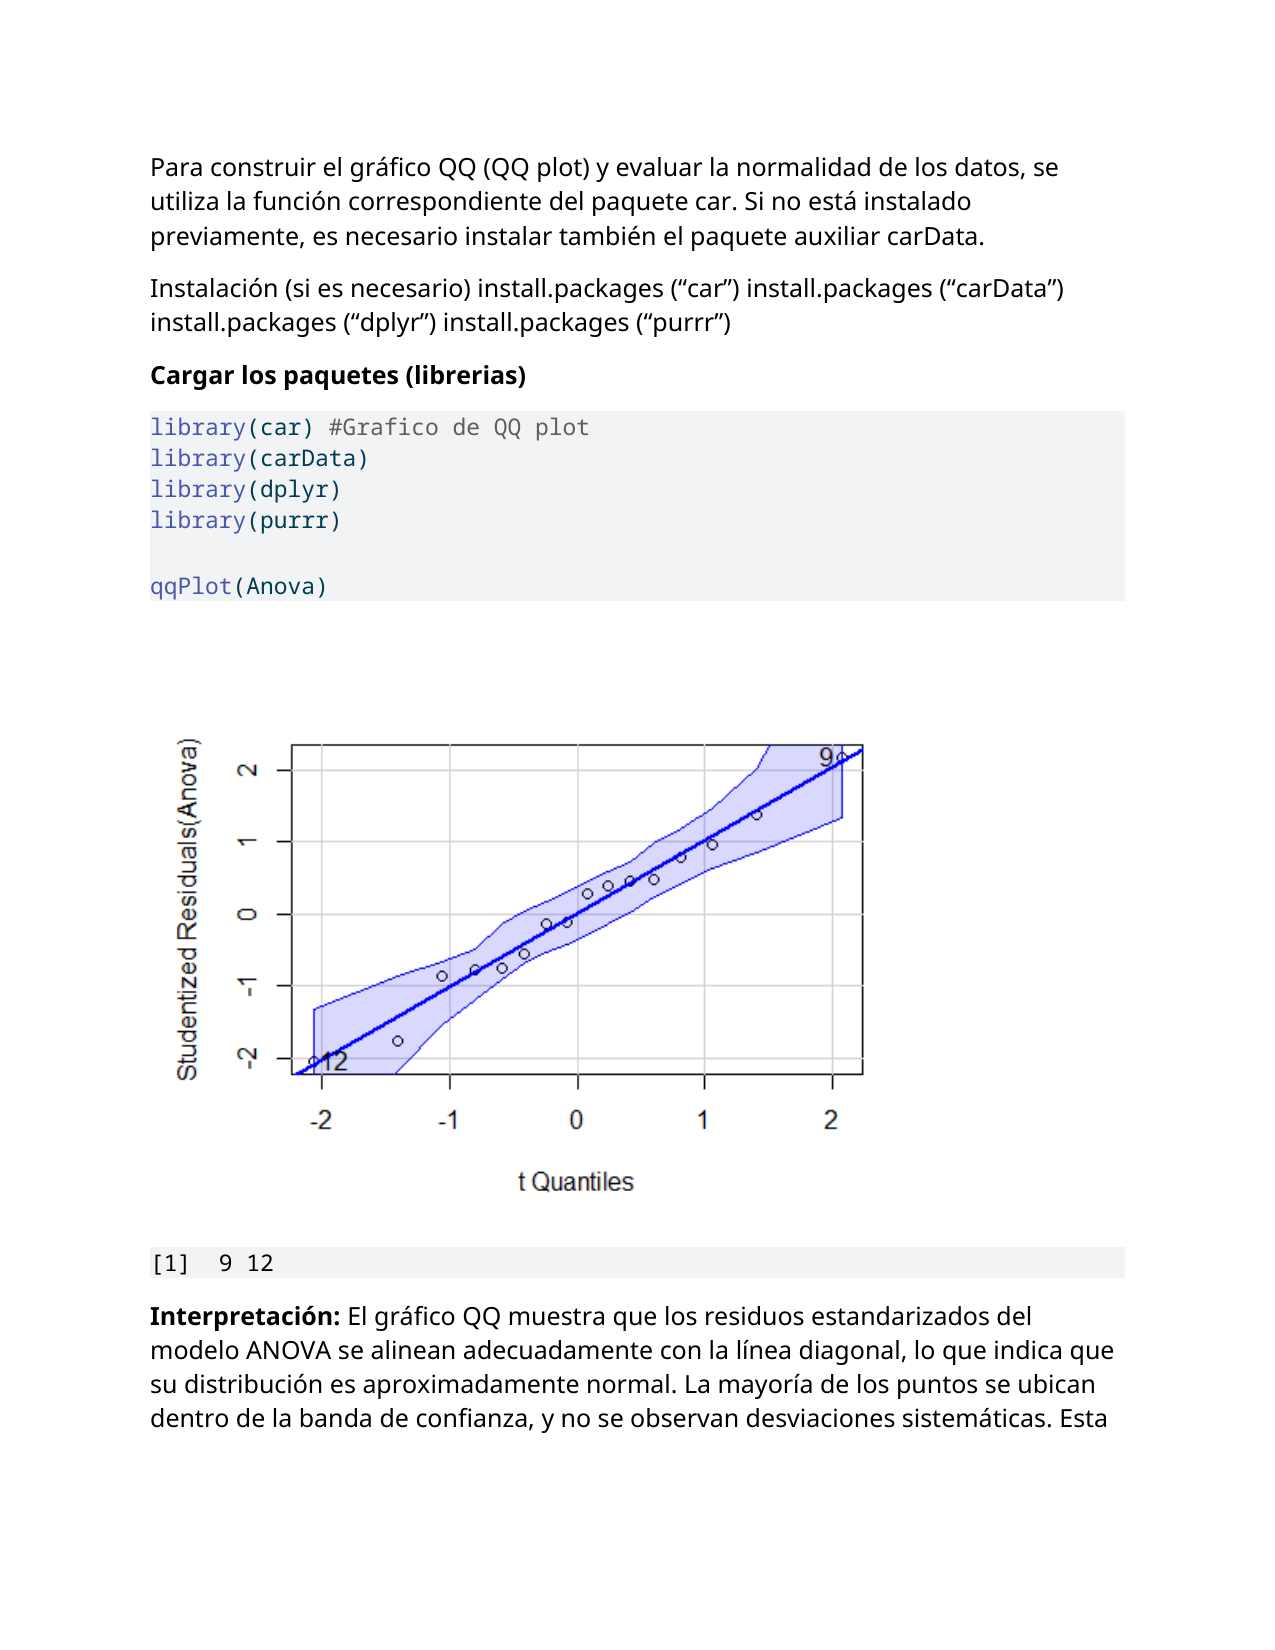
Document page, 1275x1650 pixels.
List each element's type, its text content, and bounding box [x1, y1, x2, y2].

picture [168, 621, 927, 1229]
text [150, 1299, 1125, 1435]
text Instalación (si es necesario) install.packages (“car”) install.packages (“carData”) install.packages (“dplyr”) install.packages (“purrr”) [150, 271, 1125, 339]
text [1] 9 12 [150, 1247, 1125, 1278]
text Para construir el gráfico QQ (QQ plot) y evaluar la normalidad de los datos, se utiliza la función correspondiente del paquete car. Si no está instalado previamente, es necesario instalar también el paquete auxiliar carData. [150, 150, 1125, 252]
text library(car) #Grafico de QQ plot library(carData) library(dplyr) library(purrr) qqPlot(Anova) [150, 411, 1125, 601]
text Cargar los paquetes (librerias) [150, 358, 1125, 392]
